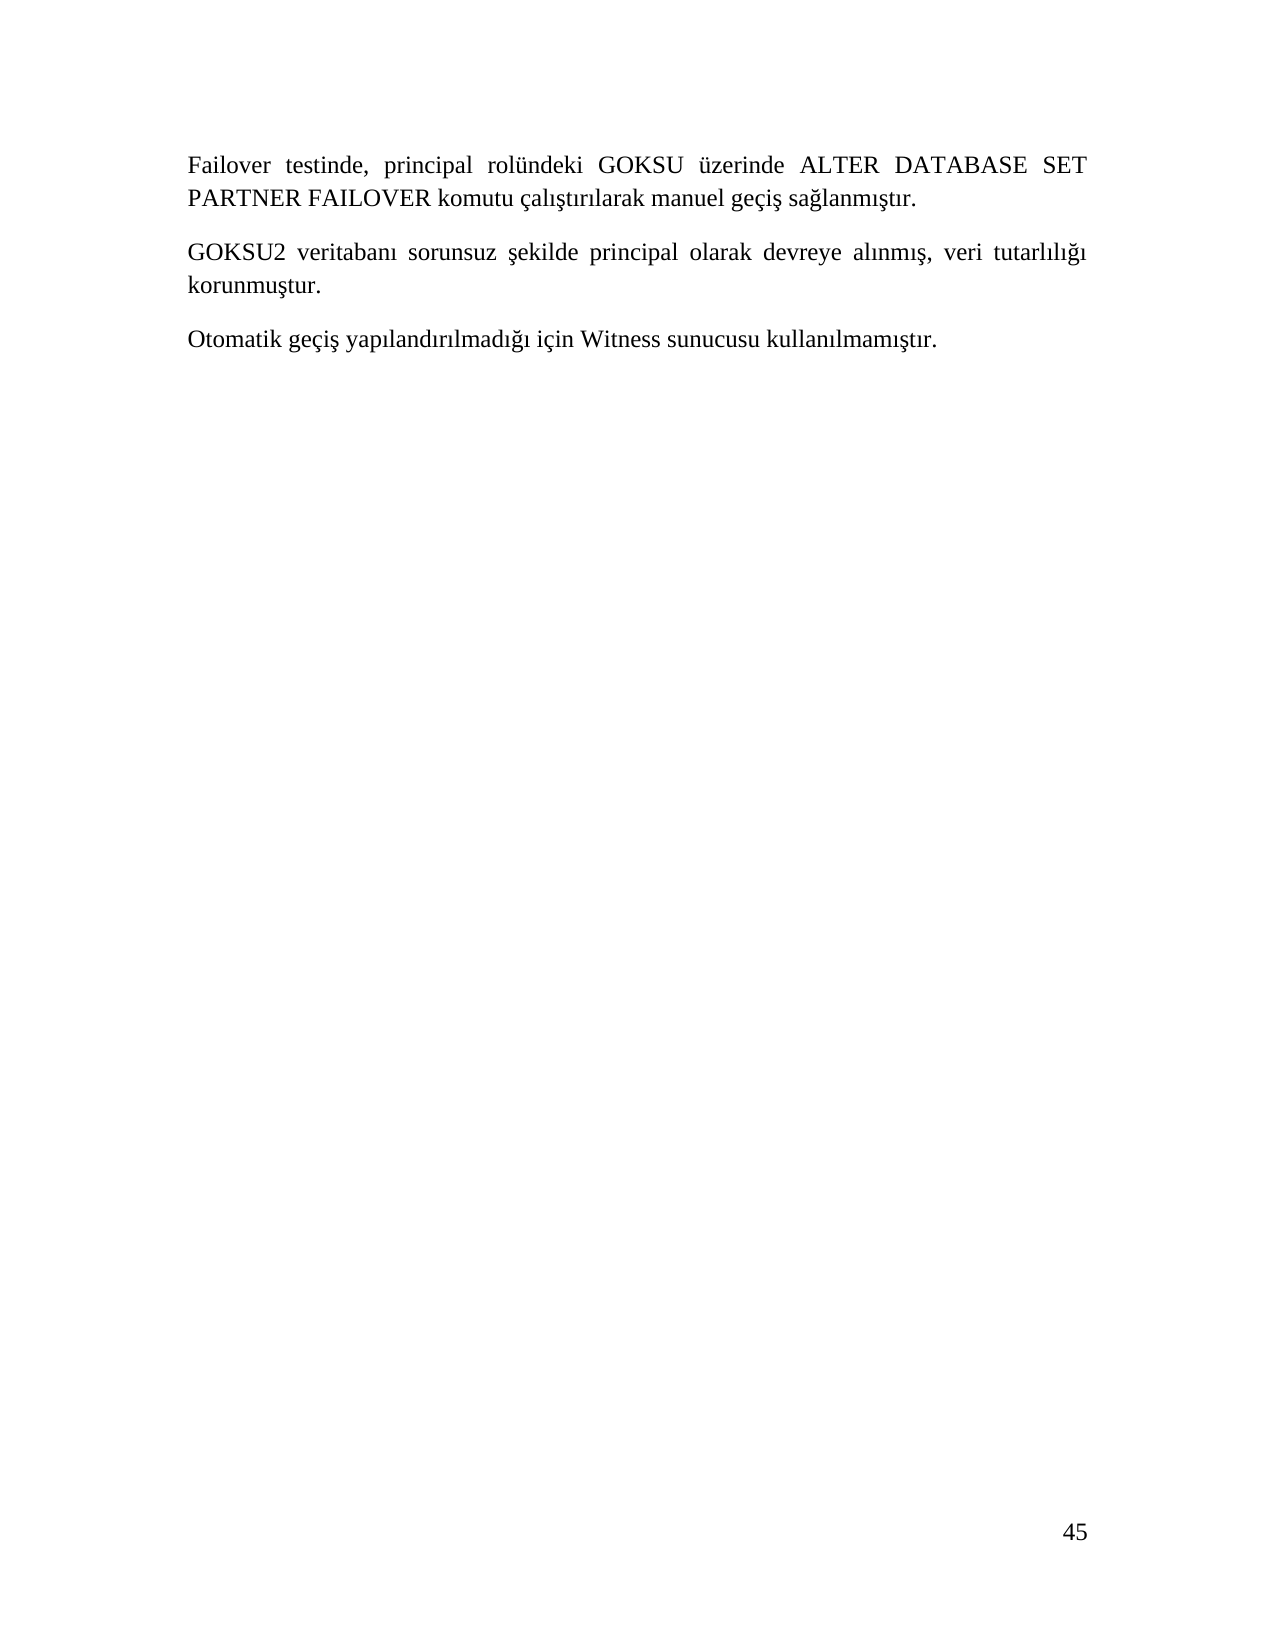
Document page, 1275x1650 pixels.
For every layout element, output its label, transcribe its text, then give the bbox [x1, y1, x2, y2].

text GOKSU2 veritabanı sorunsuz şekilde principal olarak devreye alınmış, veri tutarlılığı korunmuştur. [187, 237, 1087, 299]
text Failover testinde, principal rolündeki GOKSU üzerinde ALTER DATABASE SET PARTNER FAILOVER komutu çalıştırılarak manuel geçiş sağlanmıştır. [187, 150, 1087, 212]
text Otomatik geçiş yapılandırılmadığı için Witness sunucusu kullanılmamıştır. [187, 324, 1087, 352]
